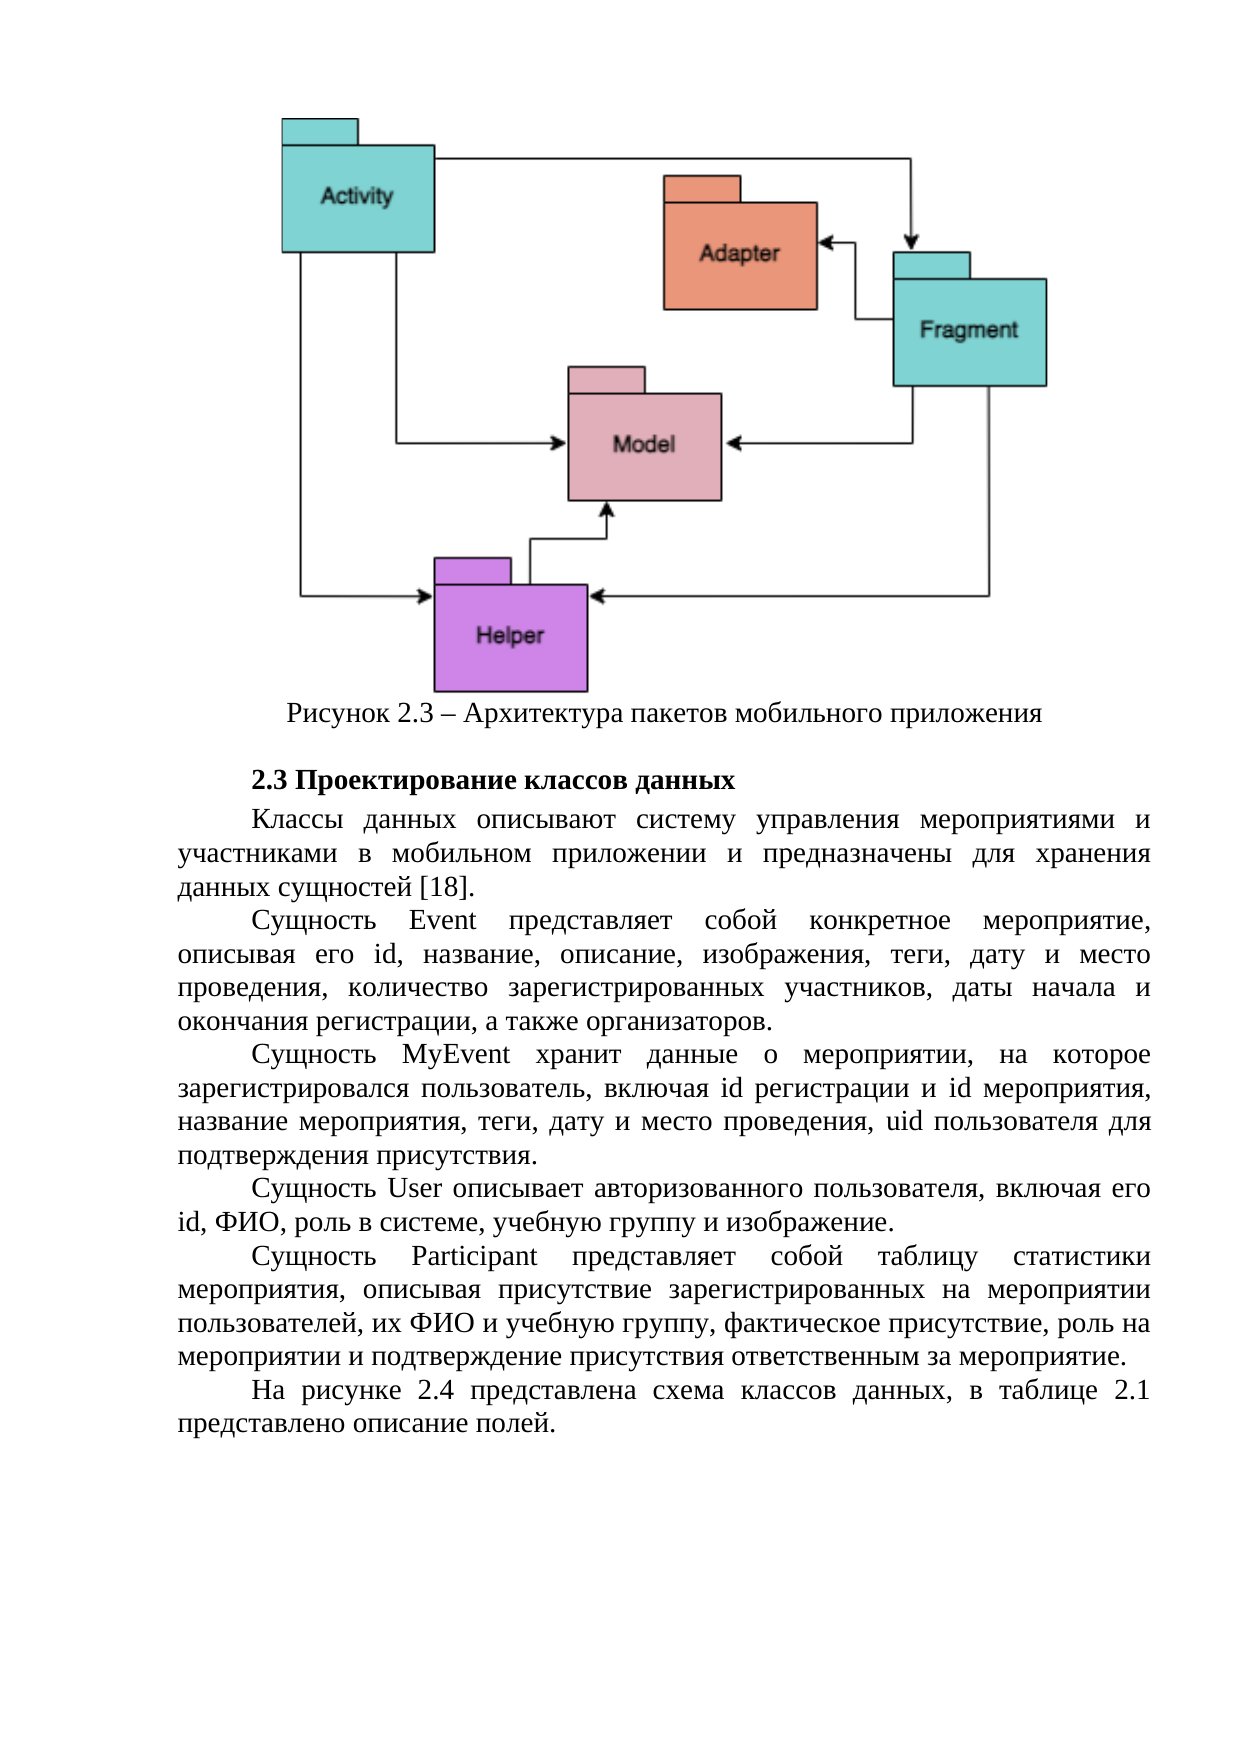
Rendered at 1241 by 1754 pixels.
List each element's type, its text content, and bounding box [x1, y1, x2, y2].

text Сущность Event представляет собой конкретное мероприятие, описывая его id, название, описание, изображения, теги, дату и место проведения, количество зарегистрированных участников, даты начала и окончания регистрации, а также организаторов. [177, 902, 1152, 1036]
text Сущность Participant представляет собой таблицу статистики мероприятия, описывая присутствие зарегистрированных на мероприятии пользователей, их ФИО и учебную группу, фактическое присутствие, роль на мероприятии и подтверждение присутствия ответственным за мероприятие. [177, 1238, 1152, 1372]
text Сущность MyEvent хранит данные о мероприятии, на которое зарегистрировался пользователь, включая id регистрации и id мероприятия, название мероприятия, теги, дату и место проведения, uid пользователя для подтверждения присутствия. [177, 1036, 1152, 1171]
text Сущность User описывает авторизованного пользователя, включая его id, ФИО, роль в системе, учебную группу и изображение. [177, 1171, 1152, 1238]
text Рисунок 2.3 – Архитектура пакетов мобильного приложения [177, 695, 1152, 728]
text На рисунке 2.4 представлена схема классов данных, в таблице 2.1 представлено описание полей. [177, 1372, 1152, 1439]
text Классы данных описывают систему управления мероприятиями и участниками в мобильном приложении и предназначены для хранения данных сущностей [18]. [177, 802, 1152, 902]
text 2.3 Проектирование классов данных [177, 762, 1152, 795]
picture [281, 118, 1048, 695]
